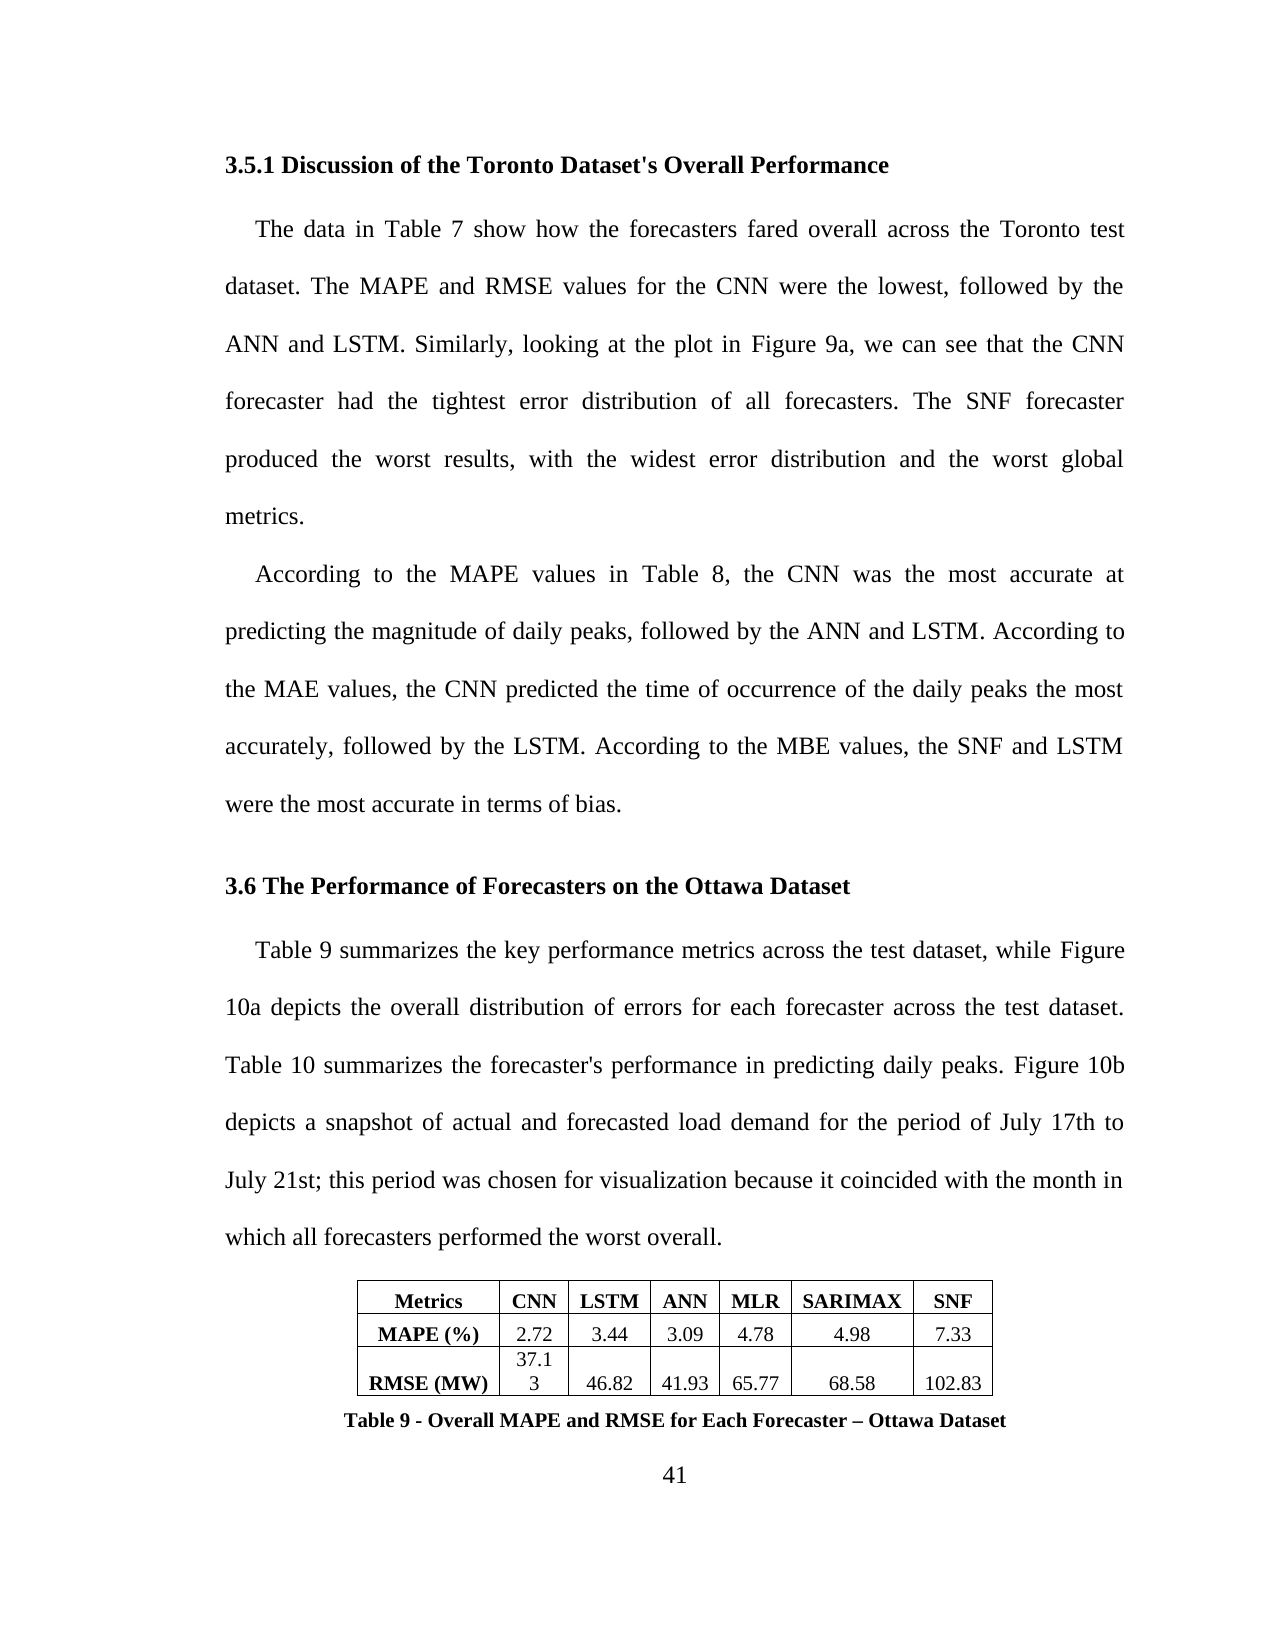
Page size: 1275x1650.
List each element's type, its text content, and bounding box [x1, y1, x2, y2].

table_cell 2.72 [500, 1314, 568, 1346]
table_cell 46.82 [569, 1347, 650, 1395]
table_cell MAPE (%) [358, 1314, 499, 1346]
table_header Metrics [358, 1281, 499, 1313]
table_cell 68.58 [792, 1347, 913, 1395]
subtitle 3.6 The Performance of Forecasters on the Ottawa Dataset [225, 871, 1125, 900]
table_cell RMSE (MW) [358, 1347, 499, 1395]
table_header SNF [914, 1281, 992, 1313]
table_header MLR [720, 1281, 791, 1313]
table_cell 4.98 [792, 1314, 913, 1346]
table_cell 37.13 [500, 1347, 568, 1395]
table_header ANN [651, 1281, 719, 1313]
table_cell 41.93 [651, 1347, 719, 1395]
table_cell 3.09 [651, 1314, 719, 1346]
table_header SARIMAX [792, 1281, 913, 1313]
table_cell 3.44 [569, 1314, 650, 1346]
text The data in Table 7 show how the forecasters fared overall across the Toronto test dataset. The MAPE and RMSE values for the CNN were the lowest, followed by the ANN and LSTM. Similarly, looking at the plot in Figure 9a, we can see that the CNN forecaster had the tightest error distribution of all forecasters. The SNF forecaster produced the worst results, with the widest error distribution and the worst global metrics. [225, 214, 1125, 530]
table_header LSTM [569, 1281, 650, 1313]
text Table 9 - Overall MAPE and RMSE for Each Forecaster – Ottawa Dataset [225, 1408, 1125, 1432]
table_header CNN [500, 1281, 568, 1313]
subtitle 3.5.1 Discussion of the Toronto Dataset's Overall Performance [225, 150, 1125, 179]
text According to the MAPE values in Table 8, the CNN was the most accurate at predicting the magnitude of daily peaks, followed by the ANN and LSTM. According to the MAE values, the CNN predicted the time of occurrence of the daily peaks the most accurately, followed by the LSTM. According to the MBE values, the SNF and LSTM were the most accurate in terms of bias. [225, 559, 1125, 817]
text Table 9 summarizes the key performance metrics across the test dataset, while Figure 10a depicts the overall distribution of errors for each forecaster across the test dataset. Table 10 summarizes the forecaster's performance in predicting daily peaks. Figure 10b depicts a snapshot of actual and forecasted load demand for the period of July 17th to July 21st; this period was chosen for visualization because it coincided with the month in which all forecasters performed the worst overall. [225, 935, 1125, 1251]
table_cell 102.83 [914, 1347, 992, 1395]
table_cell 4.78 [720, 1314, 791, 1346]
table_cell 7.33 [914, 1314, 992, 1346]
table_cell 65.77 [720, 1347, 791, 1395]
